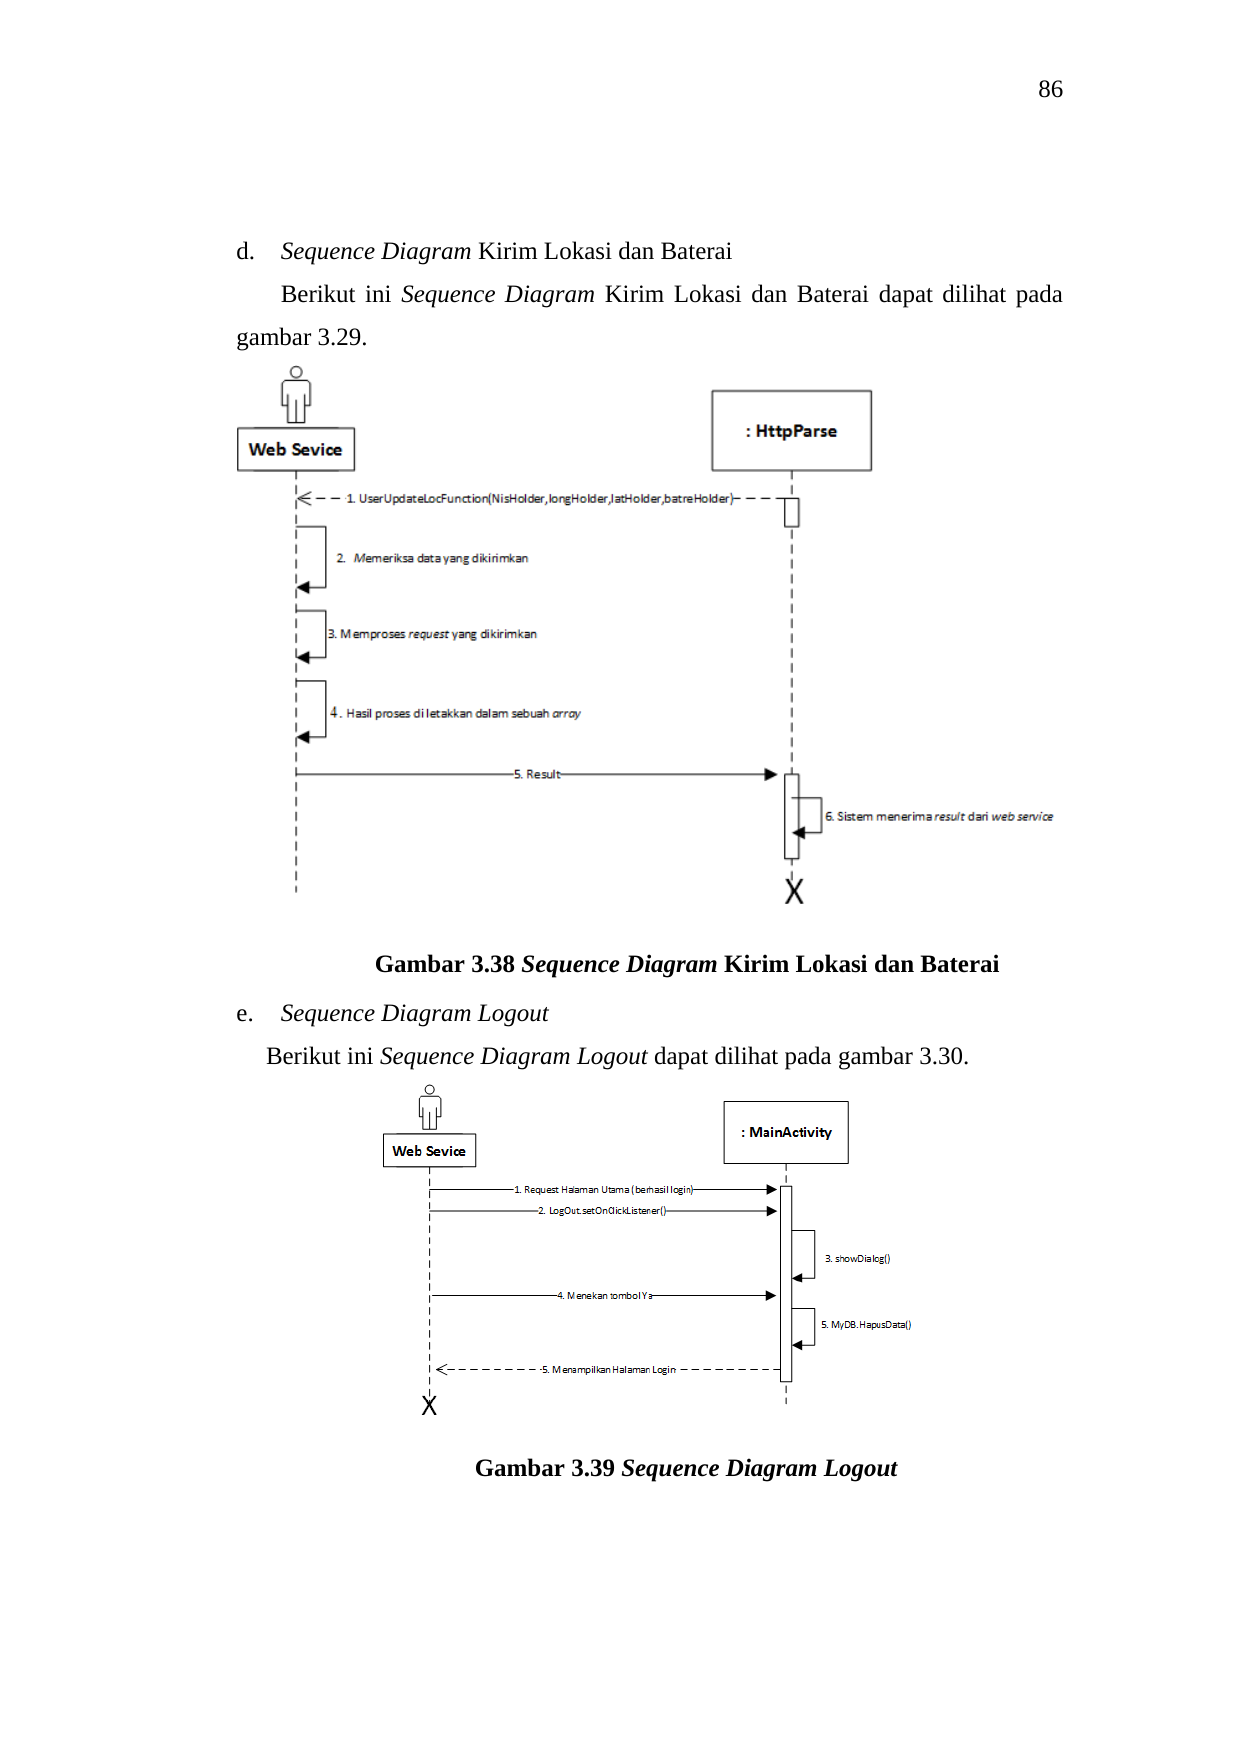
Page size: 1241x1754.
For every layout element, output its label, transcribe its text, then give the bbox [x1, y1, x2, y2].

text Berikut ini Sequence Diagram Logout dapat dilihat pada gambar 3.30. [236, 1041, 1063, 1070]
picture [382, 1084, 917, 1439]
list Sequence Diagram Logout [236, 998, 1063, 1027]
picture [236, 365, 1067, 935]
list Berikut ini Sequence Diagram Kirim Lokasi dan Baterai dapat dilihat pada gambar 3.29. [236, 279, 1063, 351]
list Sequence Diagram Kirim Lokasi dan Baterai [236, 236, 1063, 265]
